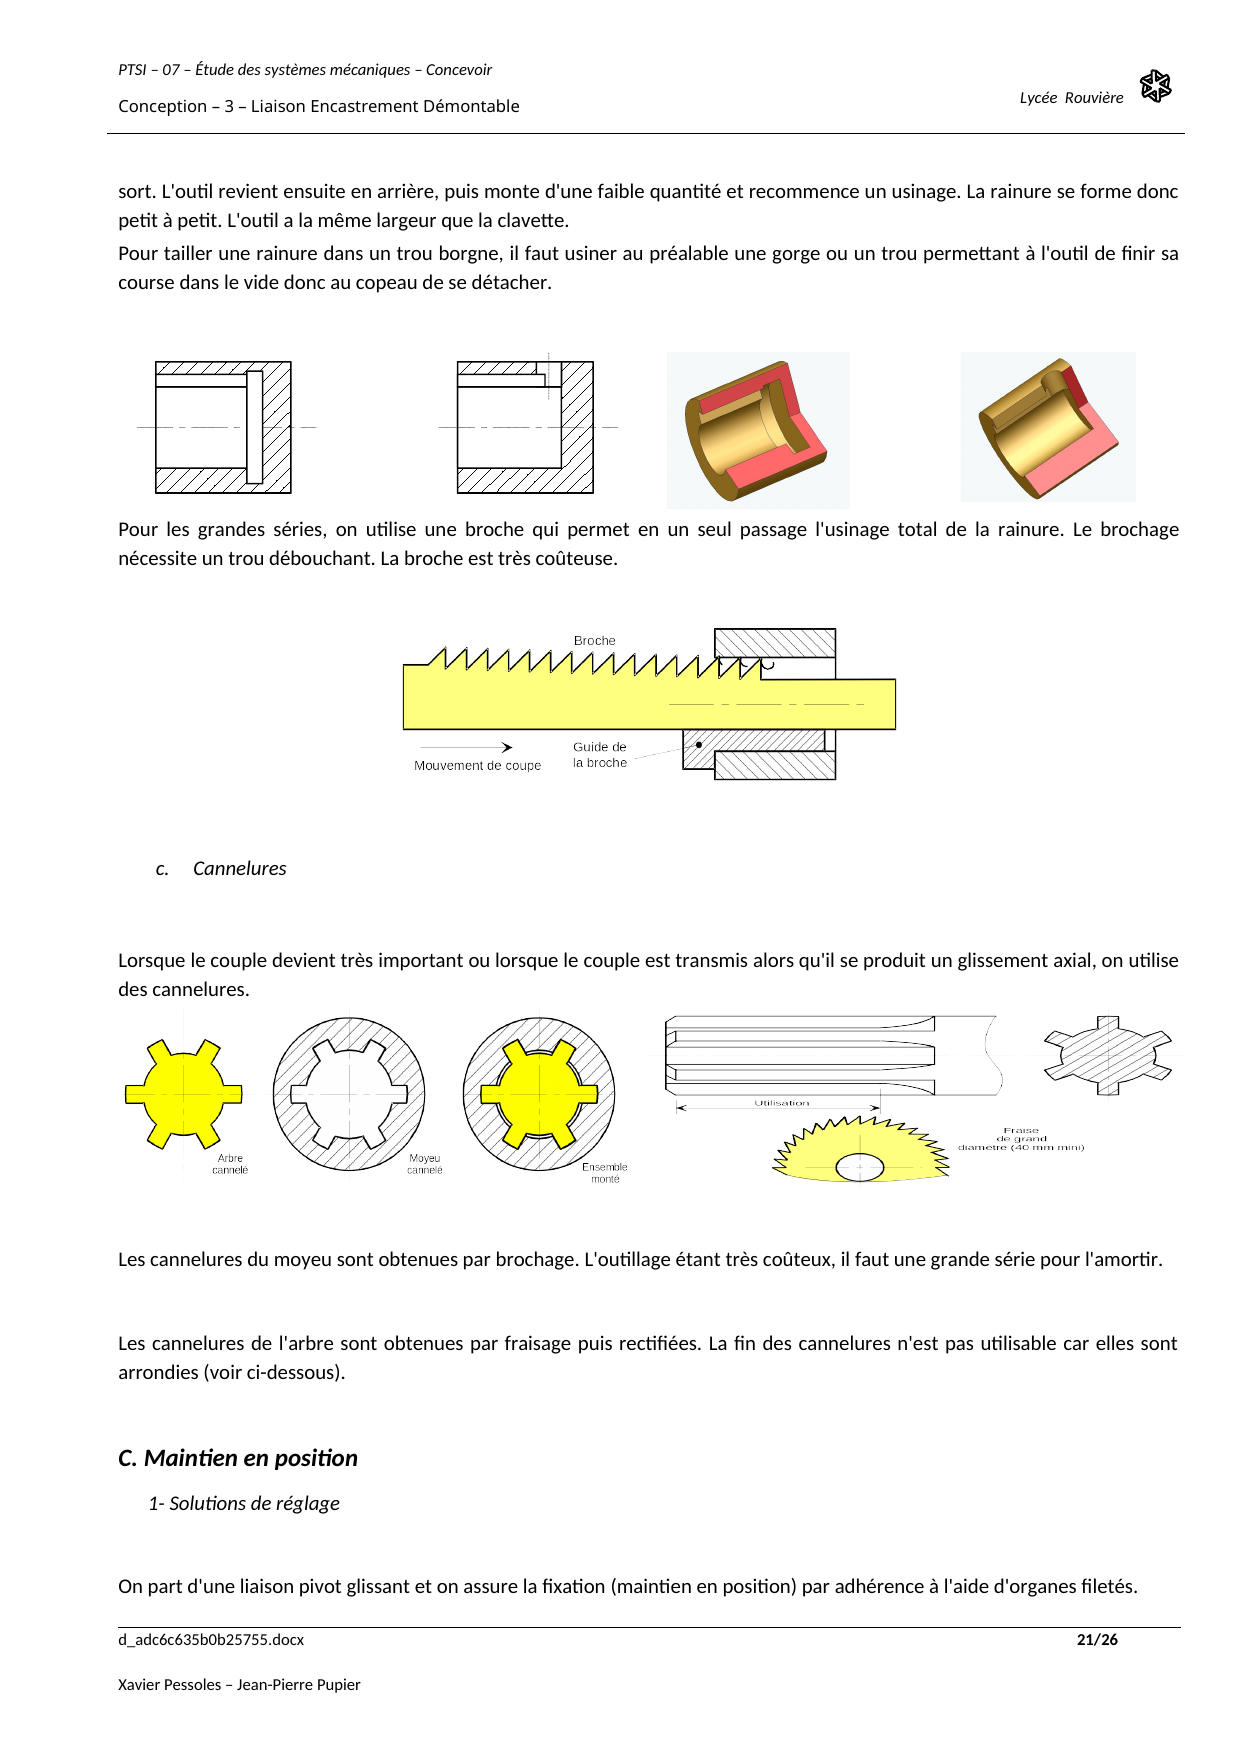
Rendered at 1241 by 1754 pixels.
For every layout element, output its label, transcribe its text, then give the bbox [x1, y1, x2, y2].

picture [960, 352, 1137, 502]
text Pour les grandes séries, on utilise une broche qui permet en un seul passage l'usinage total de la rainure. Le brochage nécessite un trou débouchant. La broche est très coûteuse. [118, 516, 1181, 571]
table_header [904, 353, 1192, 516]
table_header [612, 353, 904, 516]
table_header [107, 353, 612, 516]
table_header [635, 1009, 1192, 1197]
text Pour tailler une rainure dans un trou borgne, il faut usiner au préalable une gorge ou un trou permettant à l'outil de finir sa course dans le vide donc au copeau de se détacher. [118, 240, 1181, 295]
text Cannelures [156, 855, 1181, 881]
subtitle Solutions de réglage [124, 1490, 1181, 1515]
text Les cannelures de l'arbre sont obtenues par fraisage puis rectifiées. La fin des cannelures n'est pas utilisable car elles sont arrondies (voir ci-dessous). [118, 1330, 1181, 1384]
text Les cannelures du moyeu sont obtenues par brochage. L'outillage étant très coûteux, il faut une grande série pour l'amortir. [118, 1247, 1181, 1272]
text Lorsque le couple devient très important ou lorsque le couple est transmis alors qu'il se produit un glissement axial, on utilise des cannelures. [118, 947, 1181, 1001]
subtitle Maintien en position [118, 1442, 1181, 1473]
text On part d'une liaison pivot glissant et on assure la fixation (maintien en position) par adhérence à l'aide d'organes filetés. [118, 1573, 1181, 1599]
table_header [107, 1009, 634, 1197]
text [118, 178, 1181, 232]
picture [666, 352, 850, 509]
